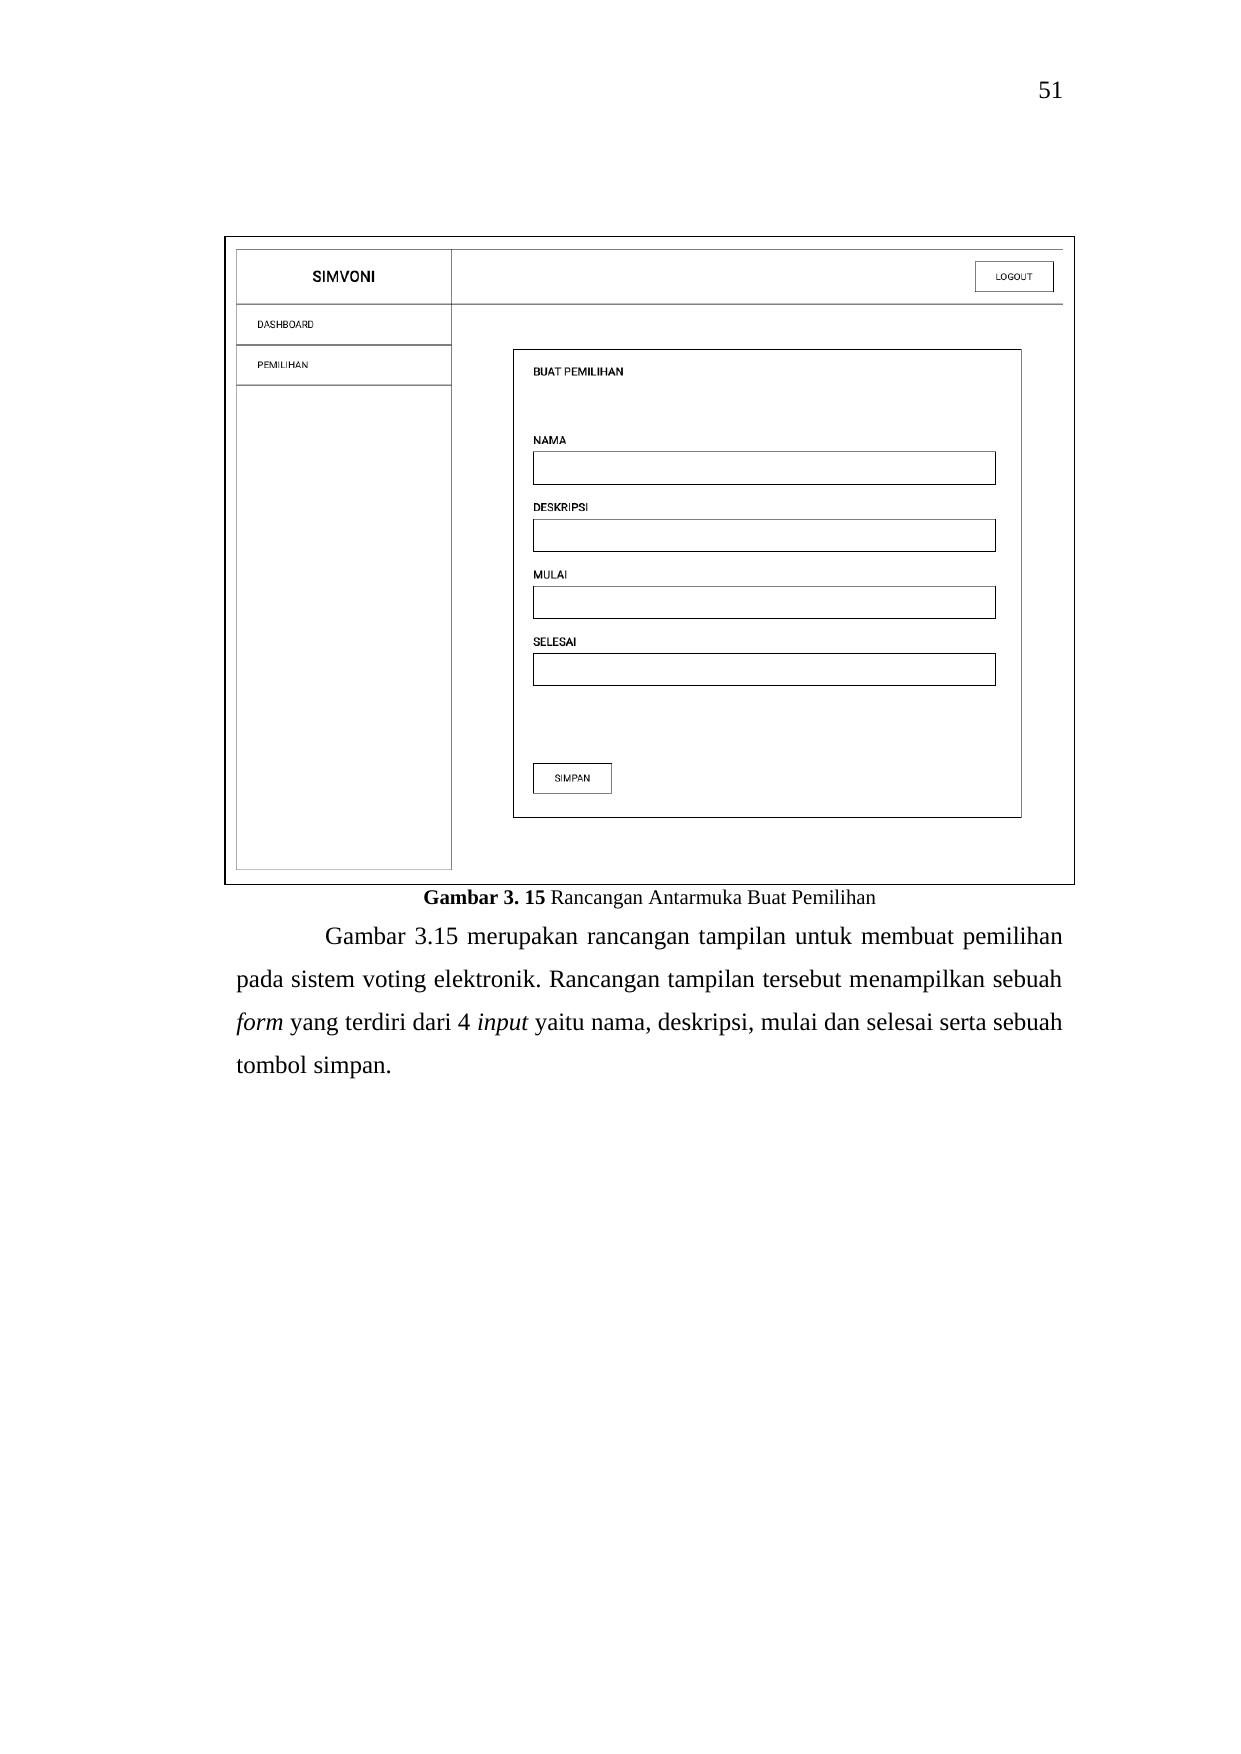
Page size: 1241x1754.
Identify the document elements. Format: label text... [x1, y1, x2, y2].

text Gambar 3. 15 Rancangan Antarmuka Buat Pemilihan [236, 885, 1063, 909]
text Gambar 3.15 merupakan rancangan tampilan untuk membuat pemilihan pada sistem voting elektronik. Rancangan tampilan tersebut menampilkan sebuah form yang terdiri dari 4 input yaitu nama, deskripsi, mulai dan selesai serta sebuah tombol simpan. [236, 921, 1063, 1079]
table_header [226, 237, 1074, 884]
picture [236, 249, 1063, 870]
